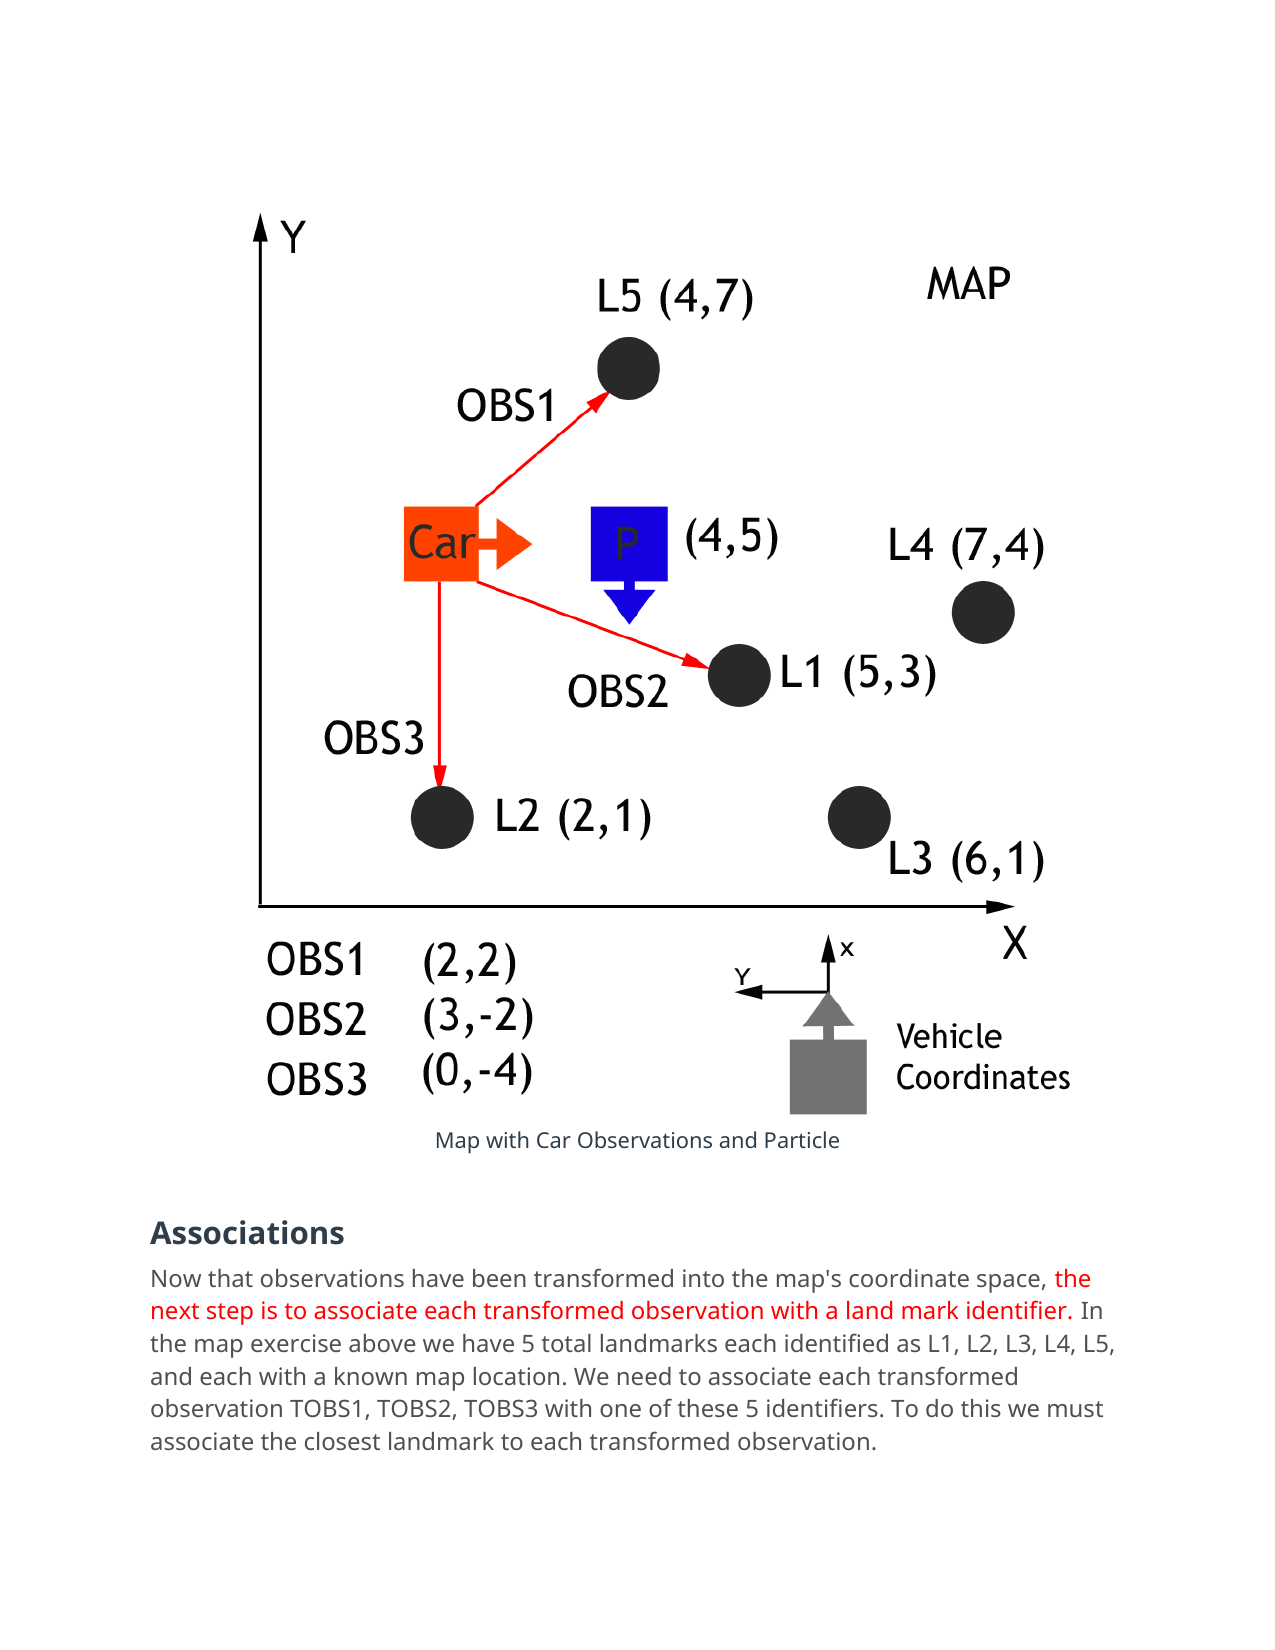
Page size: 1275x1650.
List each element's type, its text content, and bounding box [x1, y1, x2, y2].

text Map with Car Observations and Particle [150, 1125, 1125, 1155]
text Associations [150, 1211, 1125, 1254]
picture [150, 150, 1125, 1125]
text Now that observations have been transformed into the map's coordinate space, the next step is to associate each transformed observation with a land mark identifier. In the map exercise above we have 5 total landmarks each identified as L1, L2, L3, L4, L5, and each with a known map location. We need to associate each transformed observation TOBS1, TOBS2, TOBS3 with one of these 5 identifiers. To do this we must associate the closest landmark to each transformed observation. [150, 1261, 1125, 1457]
